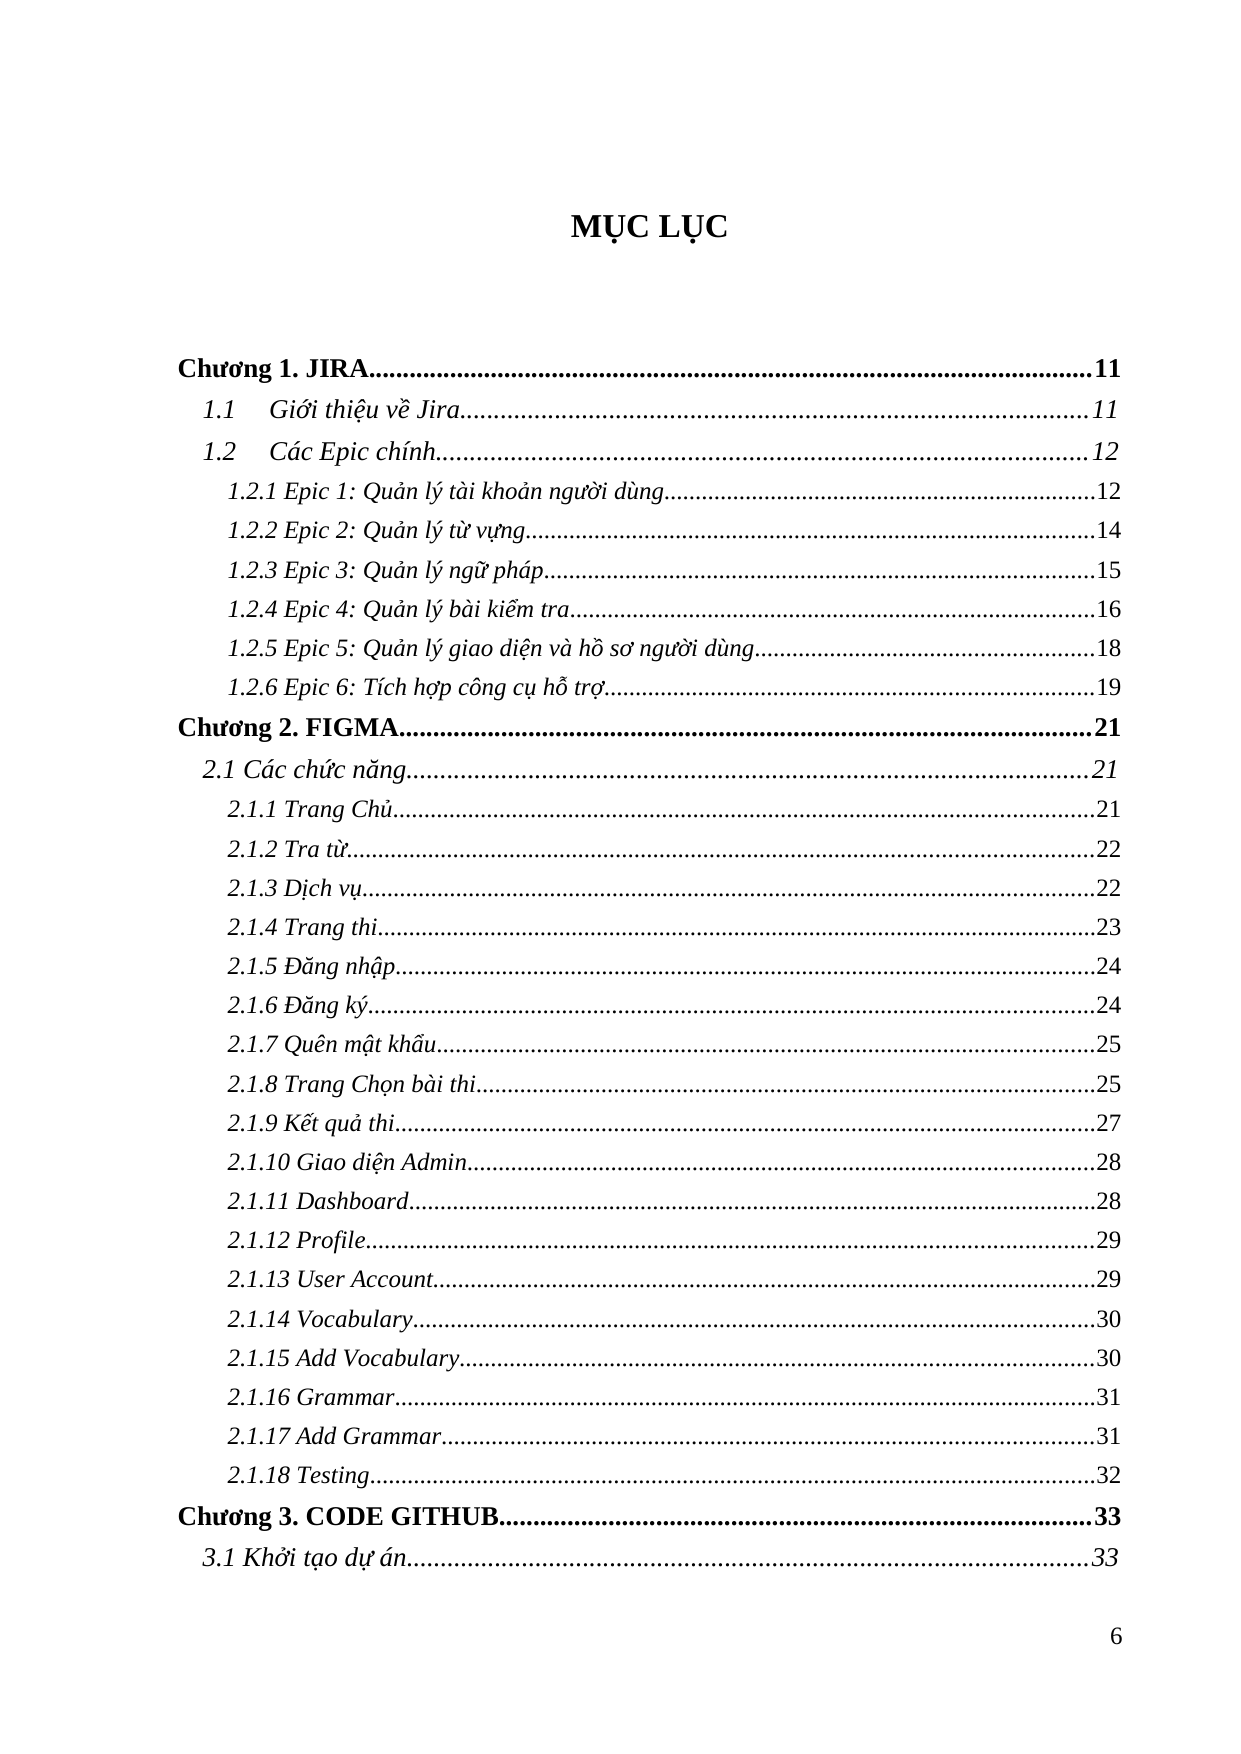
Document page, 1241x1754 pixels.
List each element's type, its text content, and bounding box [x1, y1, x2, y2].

text MỤC LỤC [177, 206, 1122, 244]
